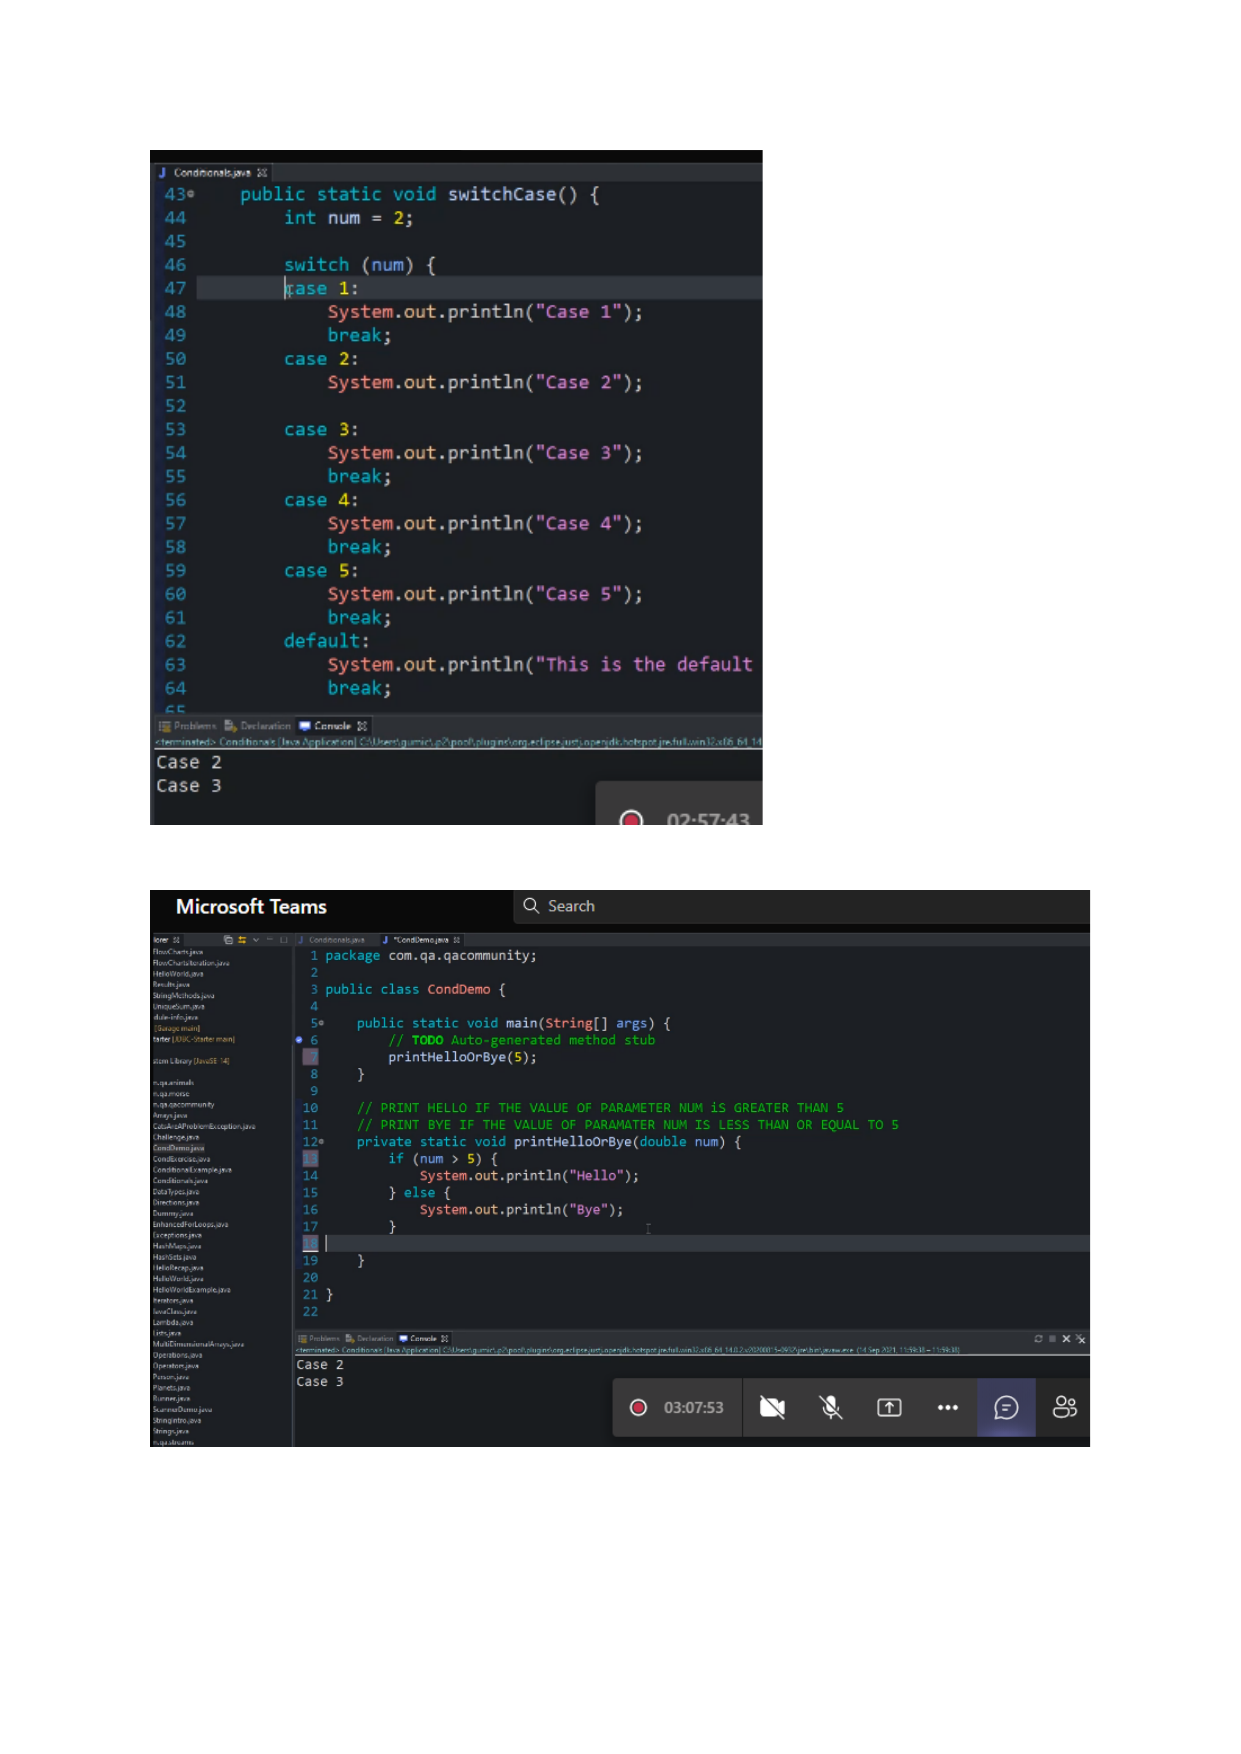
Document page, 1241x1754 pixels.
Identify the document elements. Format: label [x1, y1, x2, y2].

picture [150, 890, 1091, 1447]
picture [150, 150, 763, 825]
